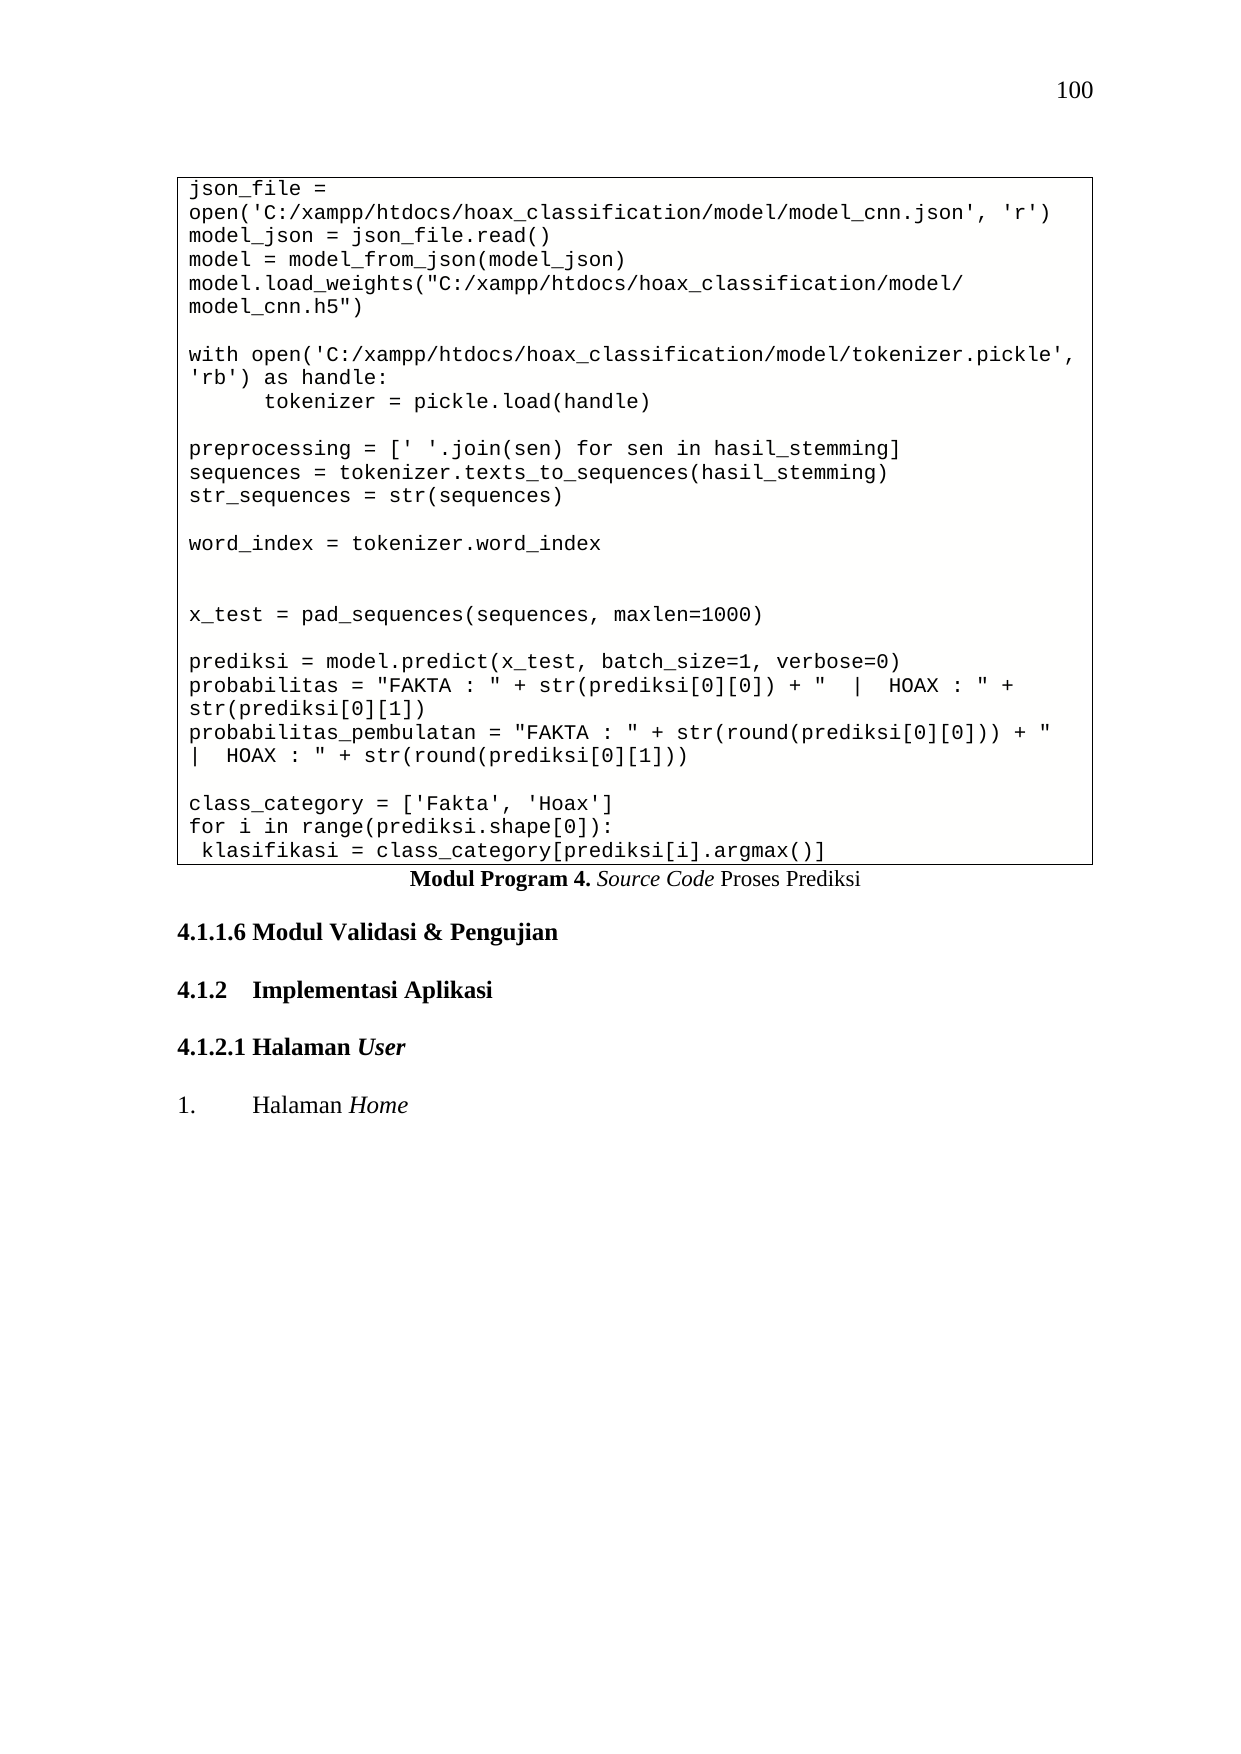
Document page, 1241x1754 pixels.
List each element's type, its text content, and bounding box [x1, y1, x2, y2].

subtitle 4.1.2 Implementasi Aplikasi [177, 975, 1093, 1004]
text 1. Halaman Home [177, 1090, 1093, 1119]
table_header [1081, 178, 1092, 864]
subtitle 4.1.1.6 Modul Validasi & Pengujian [177, 917, 1093, 946]
text Modul Program 4. Source Code Proses Prediksi [177, 865, 1093, 891]
subtitle 4.1.2.1 Halaman User [177, 1032, 1093, 1061]
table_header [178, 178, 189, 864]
